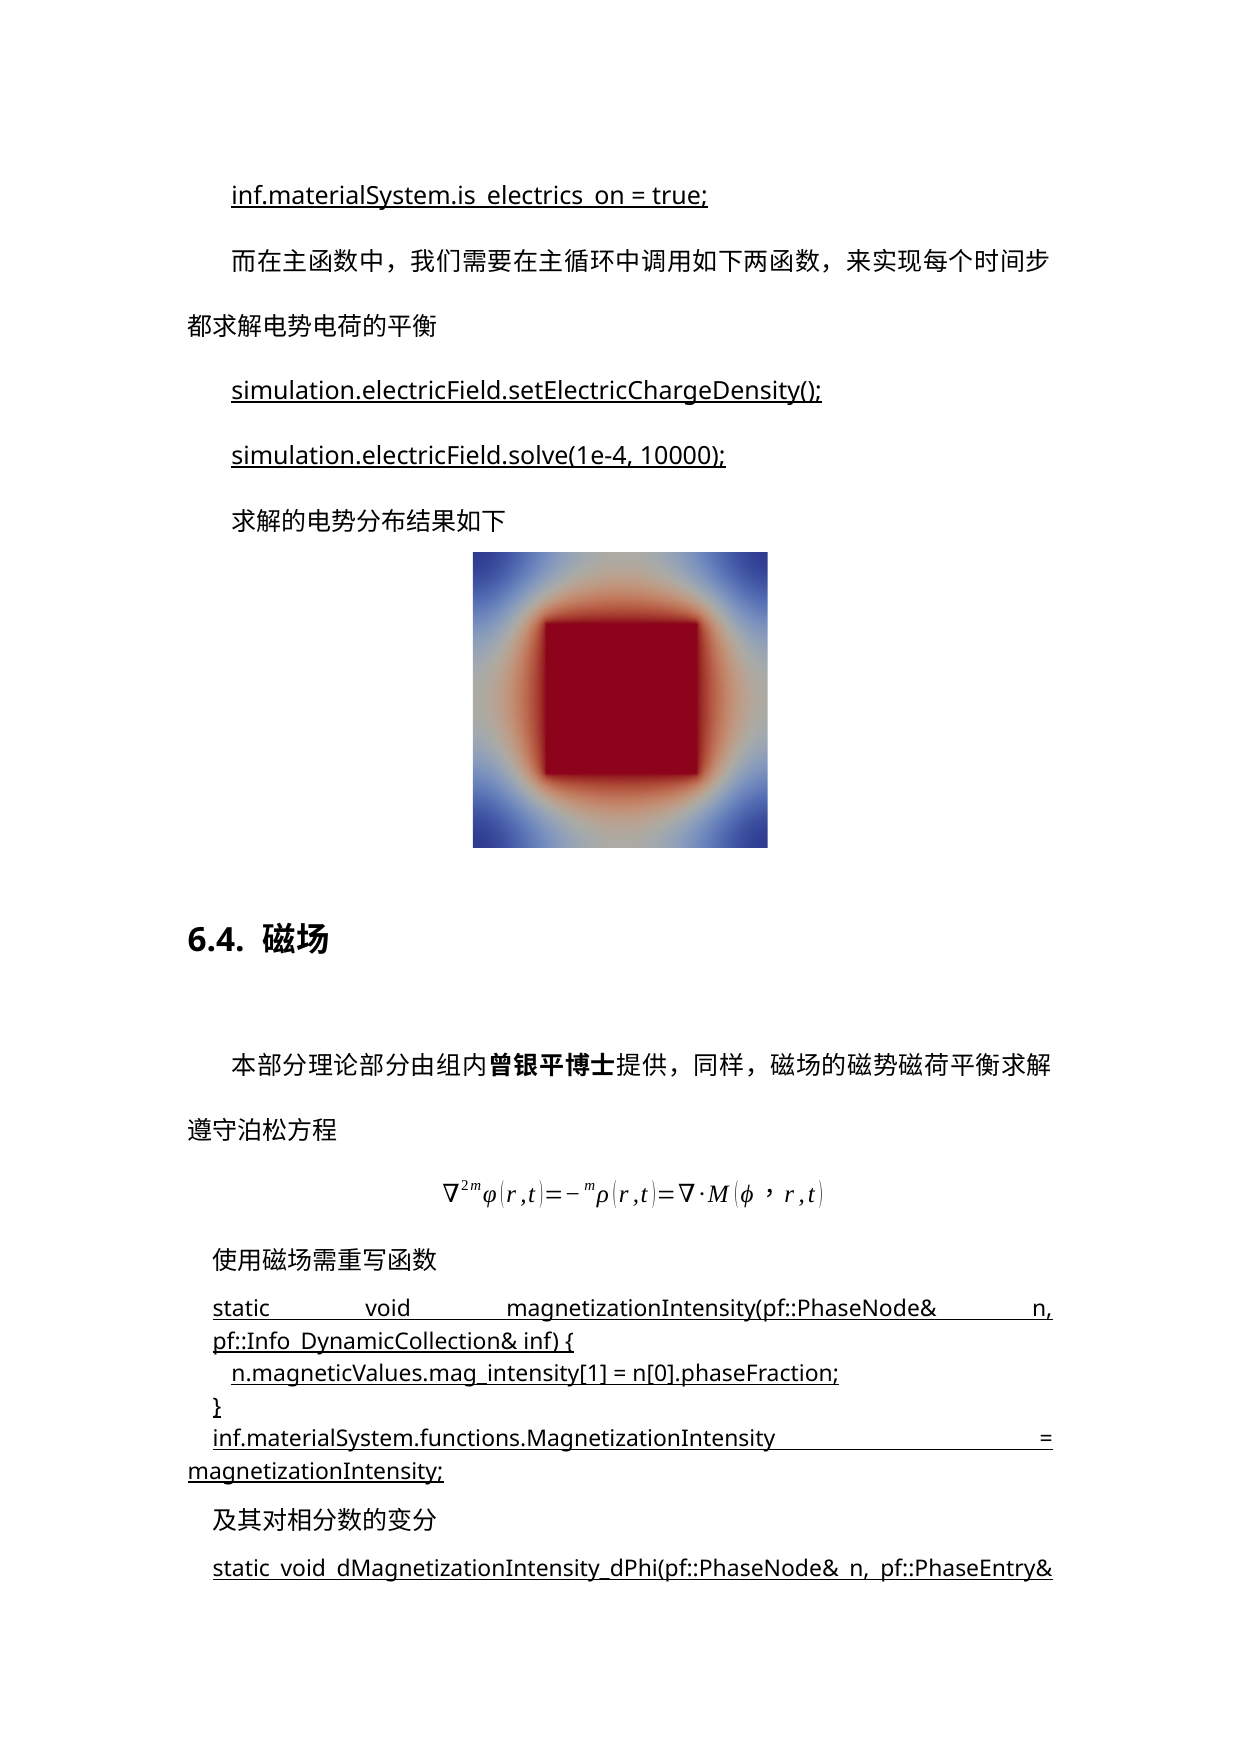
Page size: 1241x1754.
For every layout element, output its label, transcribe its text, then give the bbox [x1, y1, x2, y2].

text 求解的电势分布结果如下 [187, 487, 1053, 552]
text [212, 1551, 1053, 1579]
picture [472, 552, 768, 848]
text 及其对相分数的变分 [187, 1486, 1053, 1551]
subtitle 磁场 [187, 904, 1053, 969]
text 本部分理论部分由组内曾银平博士提供，同样，磁场的磁势磁荷平衡求解遵守泊松方程 [187, 1031, 1053, 1161]
text static void magnetizationIntensity(pf::PhaseNode& n, pf::Info_DynamicCollection& inf) { [212, 1320, 1053, 1356]
text 而在主函数中，我们需要在主循环中调用如下两函数，来实现每个时间步都求解电势电荷的平衡 [187, 227, 1053, 357]
text } [187, 1389, 1053, 1421]
text simulation.electricField.solve(1e-4, 10000); [187, 422, 1053, 487]
text simulation.electricField.setElectricChargeDensity(); [187, 357, 1053, 422]
text inf.materialSystem.functions.MagnetizationIntensity = magnetizationIntensity; [187, 1421, 1053, 1486]
text 使用磁场需重写函数 [187, 1226, 1053, 1291]
text n.magneticValues.mag_intensity[1] = n[0].phaseFraction; [187, 1356, 1053, 1389]
text inf.materialSystem.is_electrics_on = true; [231, 162, 1053, 227]
text static void magnetizationIntensity(pf::PhaseNode& n, pf::Info_DynamicCollection& inf) { [212, 1291, 1053, 1319]
